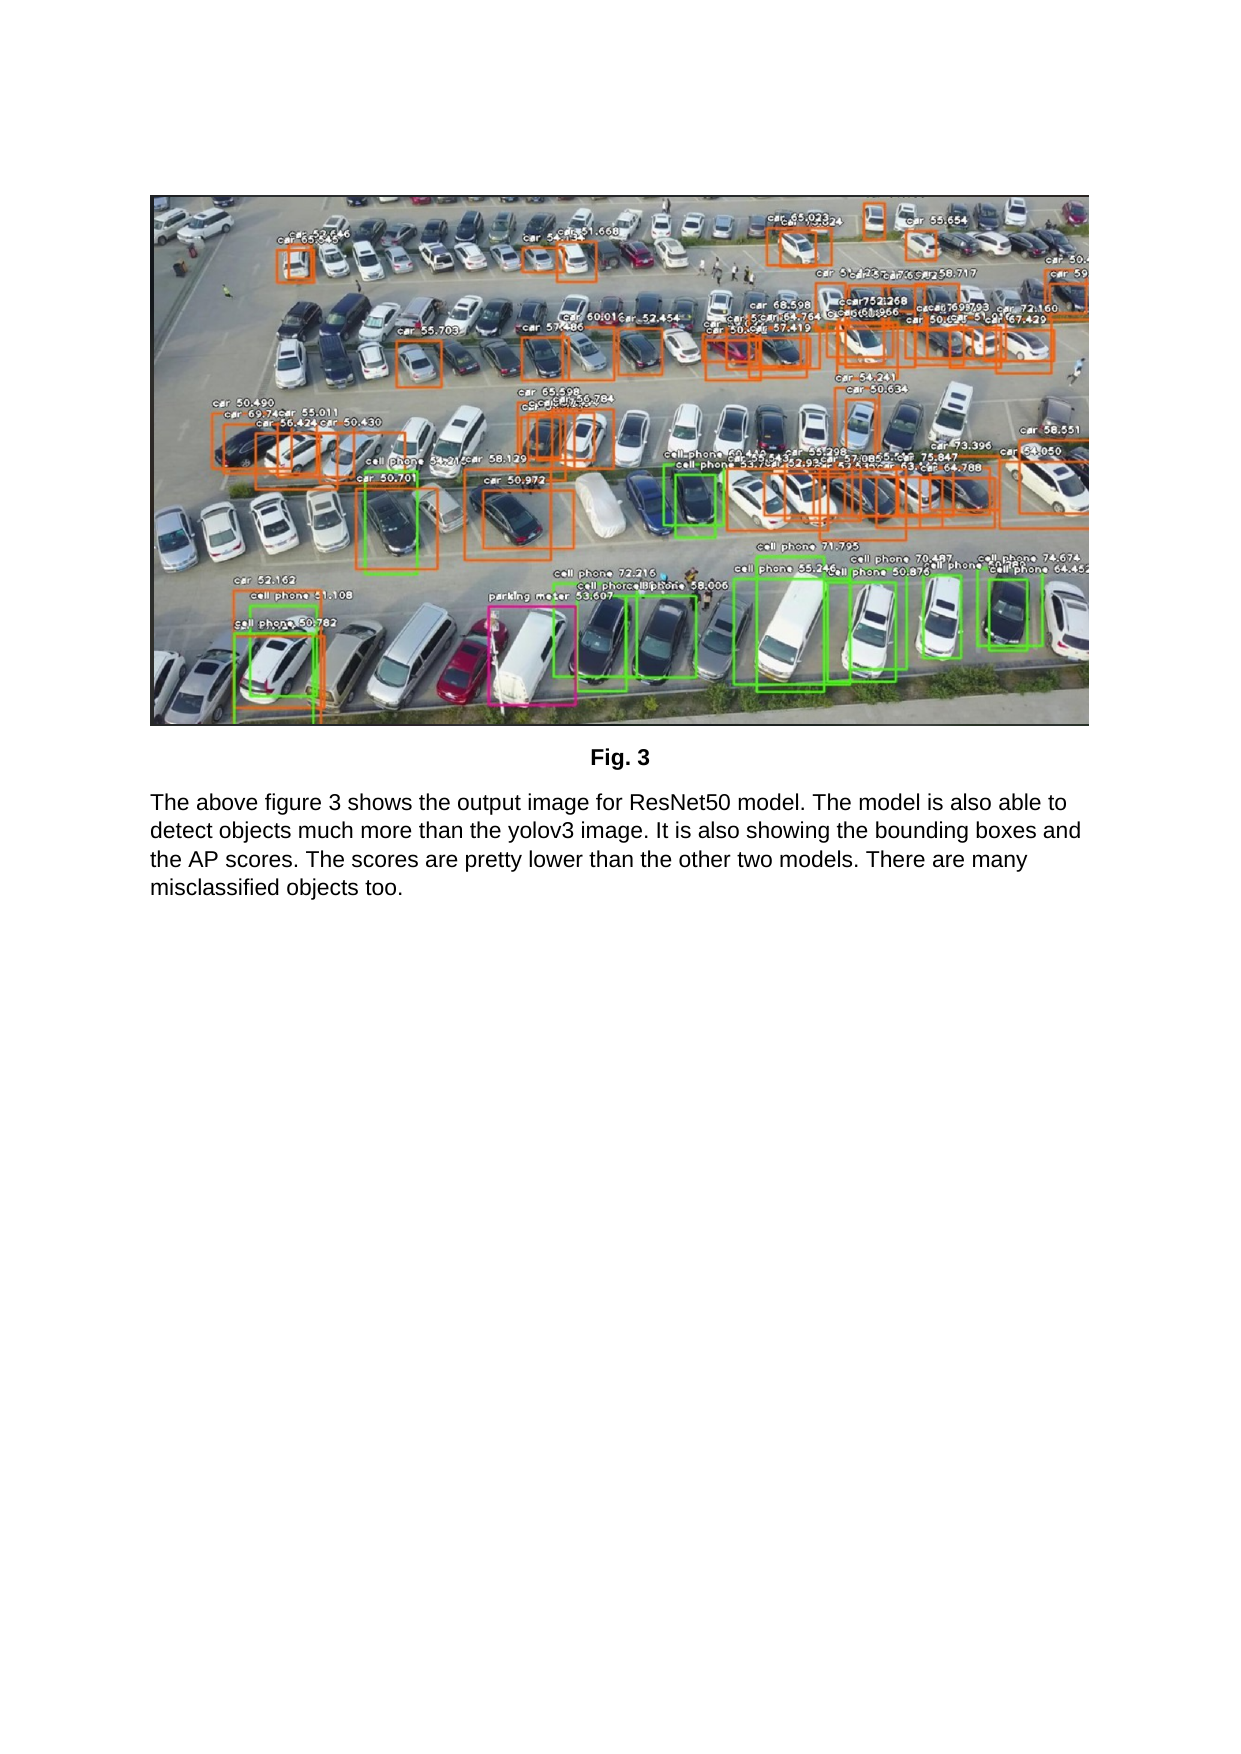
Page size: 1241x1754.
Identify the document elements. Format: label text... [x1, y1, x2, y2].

text The above figure 3 shows the output image for ResNet50 model. The model is also able to detect objects much more than the yolov3 image. It is also showing the bounding boxes and the AP scores. The scores are pretty lower than the other two models. There are many misclassified objects too. [150, 744, 1090, 856]
text Fig. 3 [150, 699, 1090, 725]
picture [150, 150, 1089, 680]
